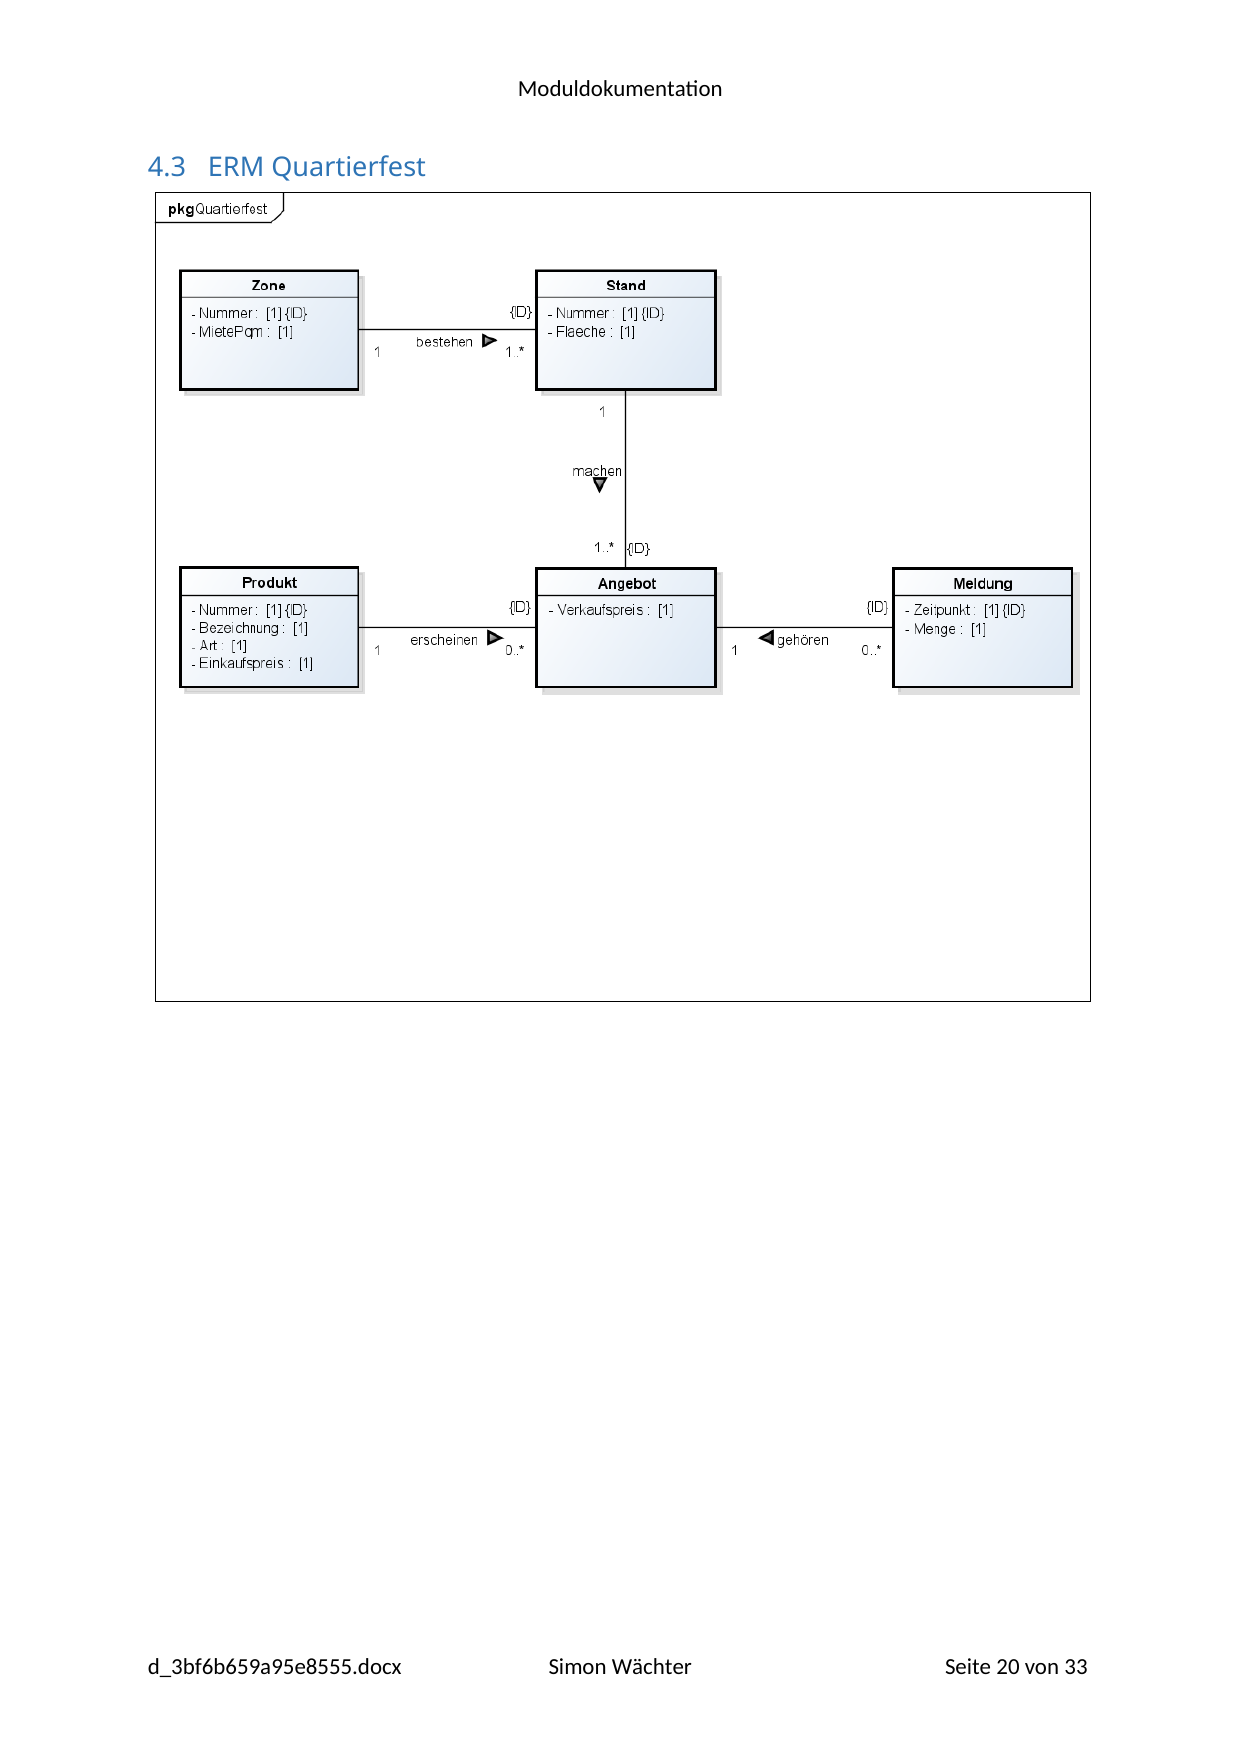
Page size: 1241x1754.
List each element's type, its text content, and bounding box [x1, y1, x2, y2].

subtitle ERM Quartierfest [148, 148, 1093, 184]
picture [147, 187, 1093, 1010]
